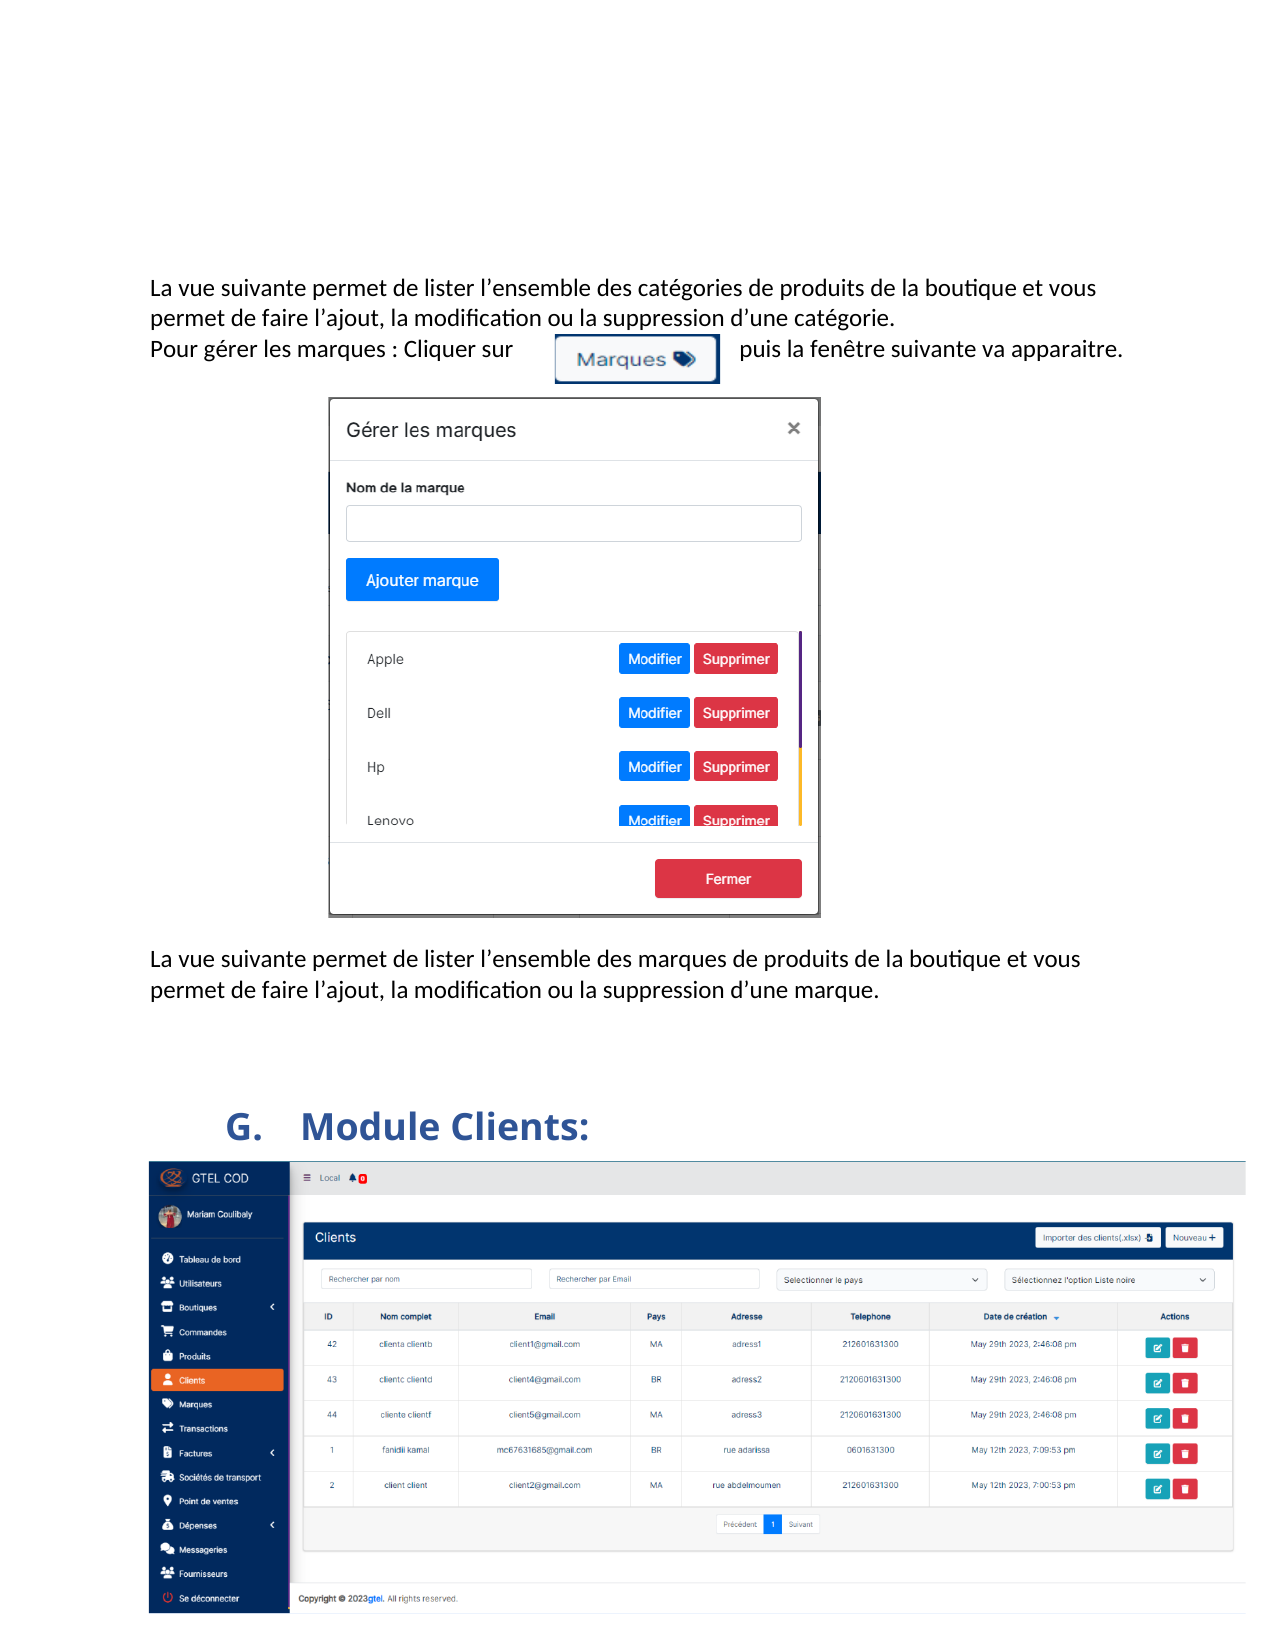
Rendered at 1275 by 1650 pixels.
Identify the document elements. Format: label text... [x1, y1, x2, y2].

text Pour gérer les marques : Cliquer sur puis la fenêtre suivante va apparaitre. [150, 333, 1125, 364]
subtitle Module Clients: [225, 1100, 1125, 1151]
picture [554, 334, 721, 384]
text La vue suivante permet de lister l’ensemble des marques de produits de la boutique et vous permet de faire l’ajout, la modification ou la suppression d’une marque. [150, 943, 1125, 1004]
text La vue suivante permet de lister l’ensemble des catégories de produits de la boutique et vous permet de faire l’ajout, la modification ou la suppression d’une catégorie. [150, 272, 1125, 333]
picture [328, 397, 821, 918]
picture [148, 1161, 1246, 1614]
